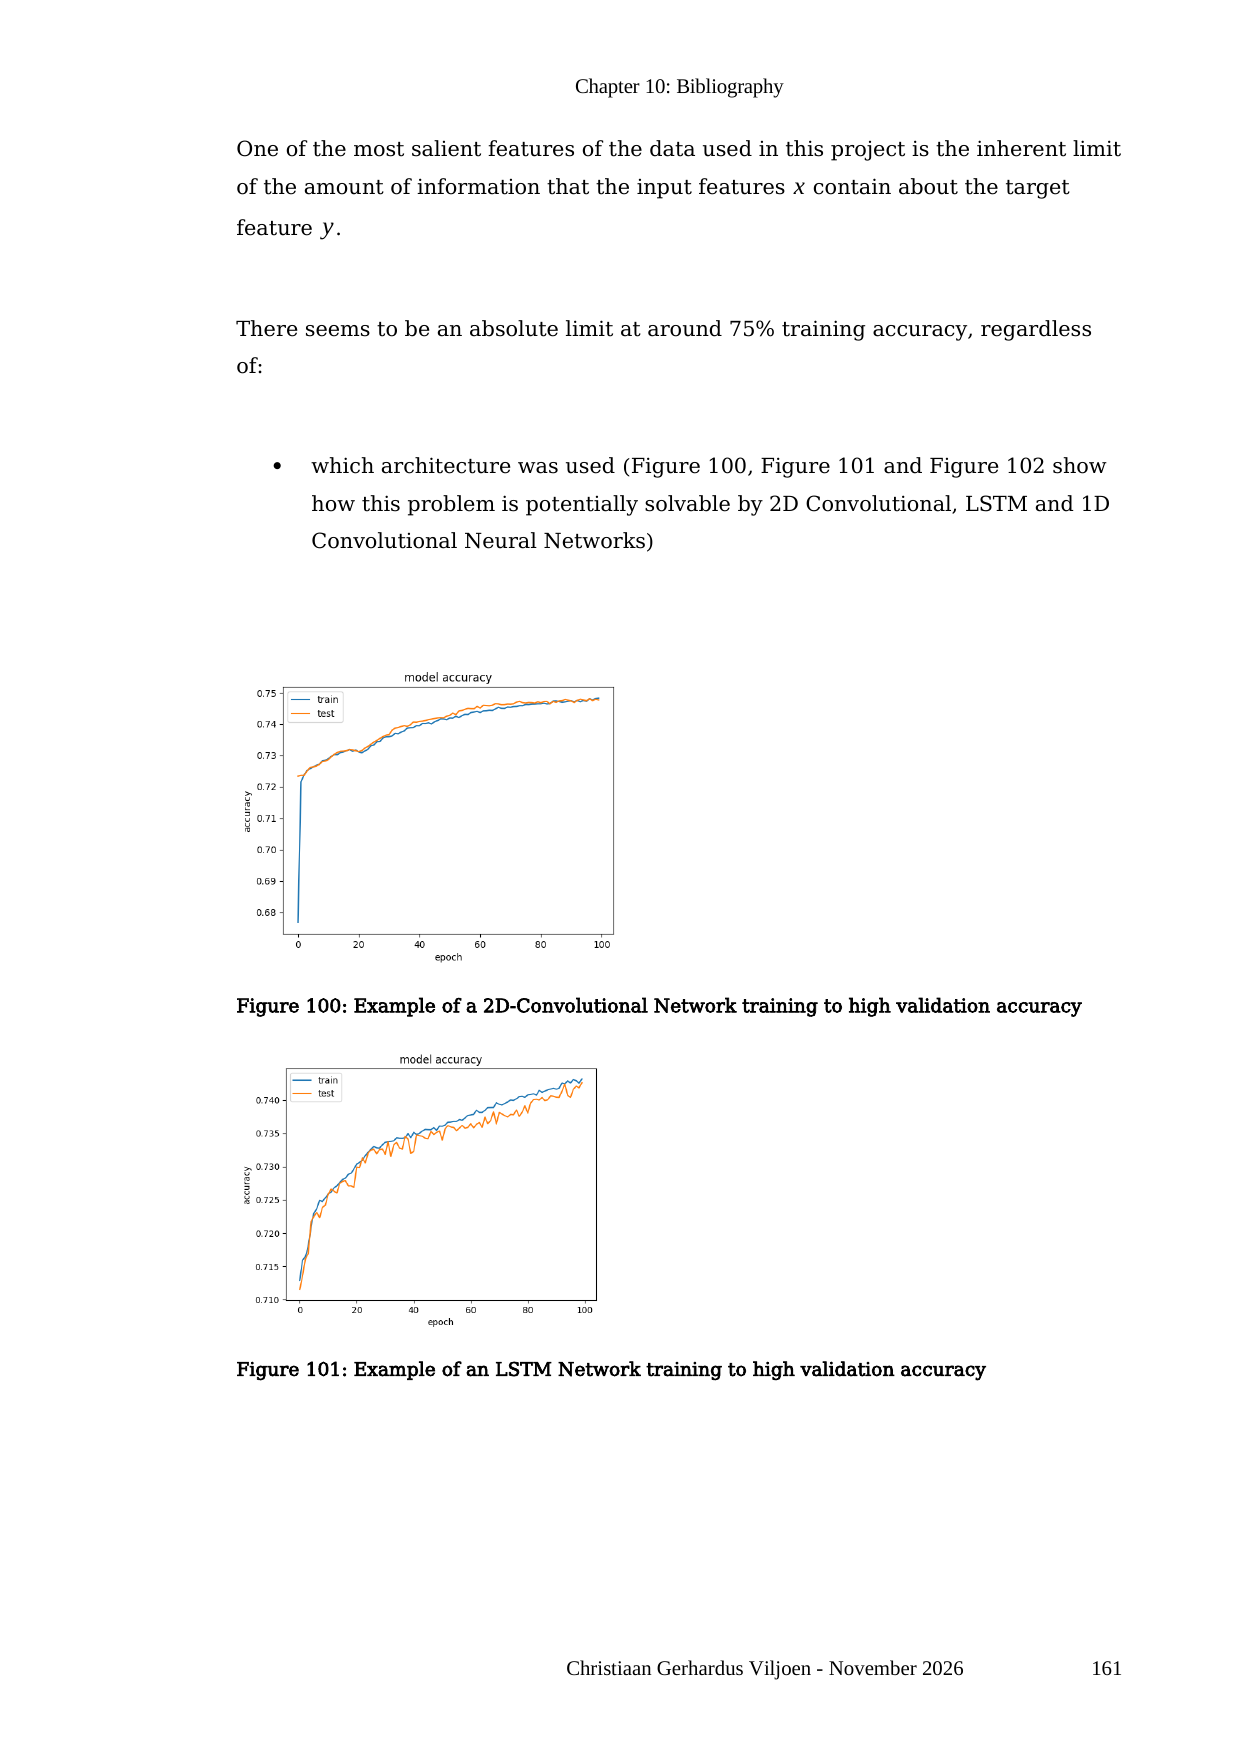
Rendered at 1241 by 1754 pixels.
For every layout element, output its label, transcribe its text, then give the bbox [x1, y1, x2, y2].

text One of the most salient features of the data used in this project is the inherent limit of the amount of information that the input features contain about the target feature . [236, 135, 1122, 241]
text There seems to be an absolute limit at around 75% training accuracy, regardless of: [236, 316, 1122, 378]
picture [236, 1048, 604, 1333]
picture [236, 665, 622, 969]
